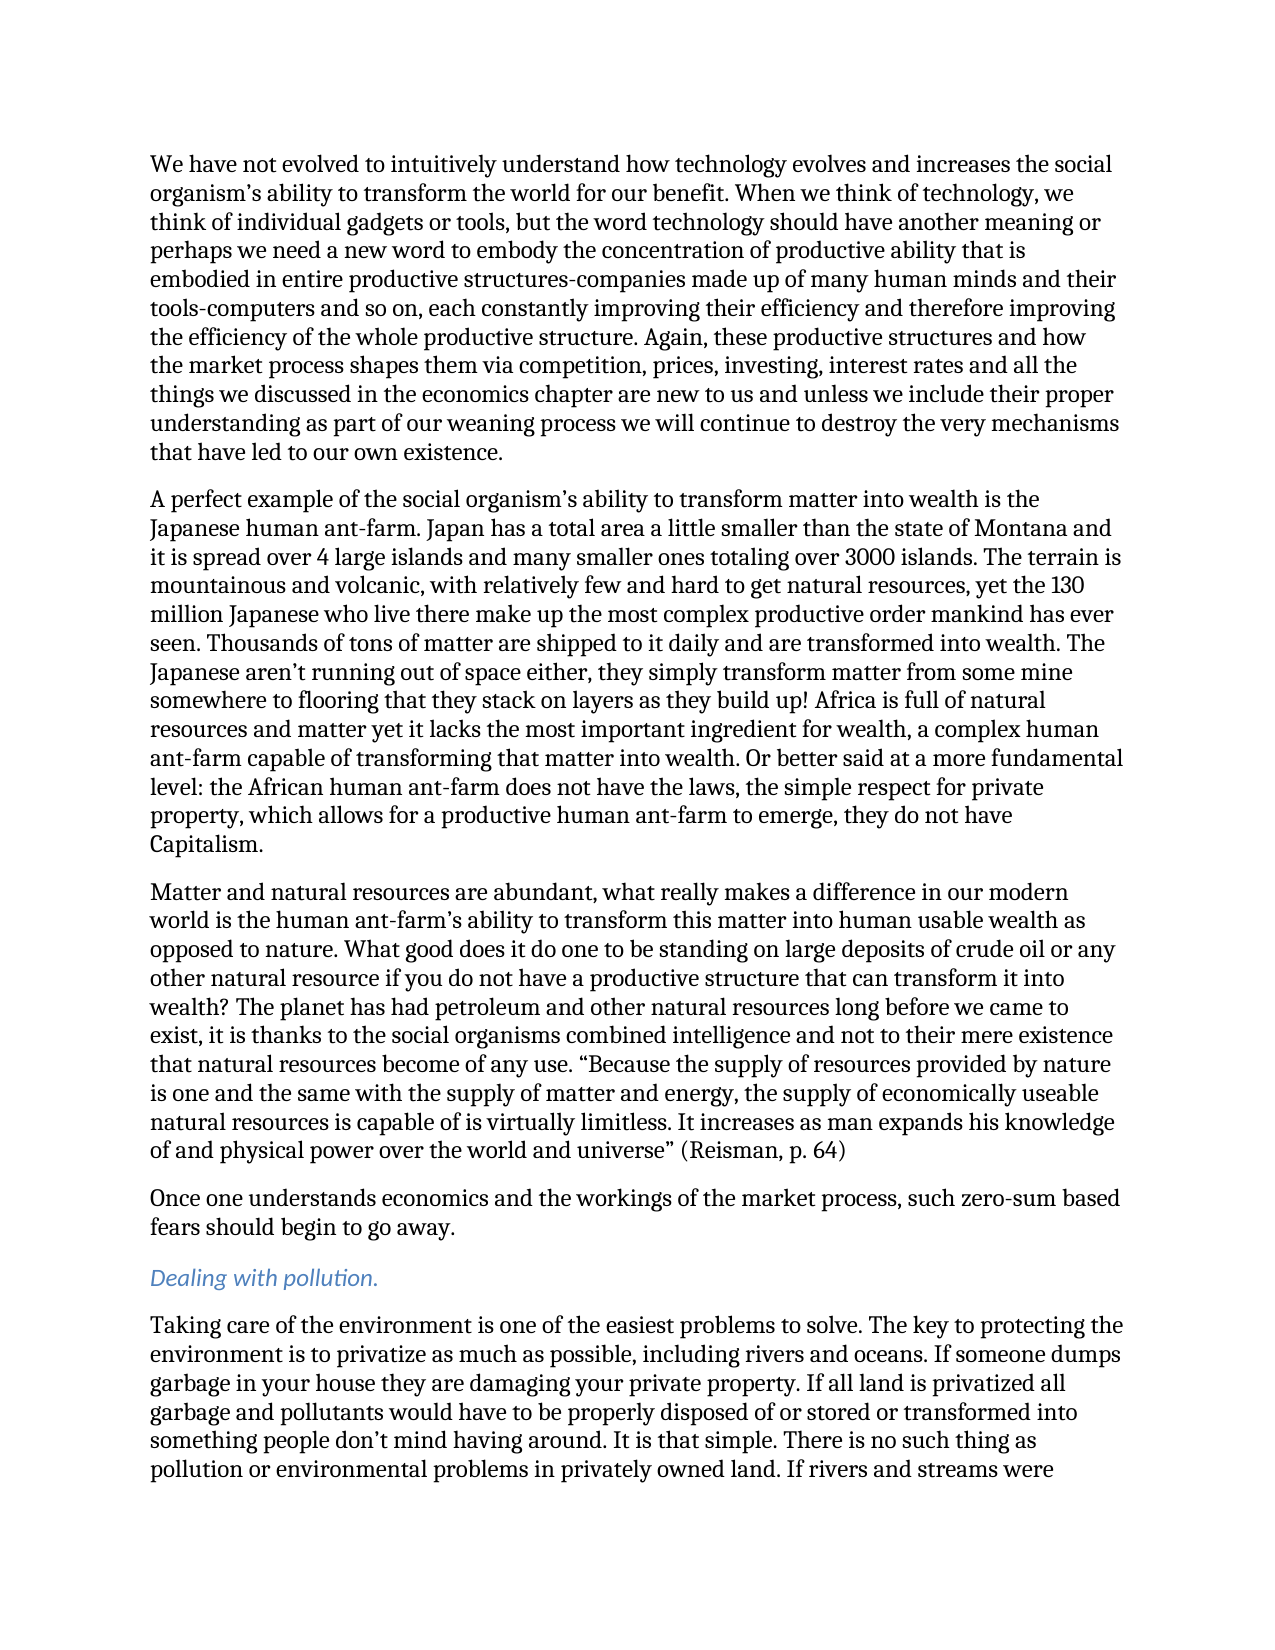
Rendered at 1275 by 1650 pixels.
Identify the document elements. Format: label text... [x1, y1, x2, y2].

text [150, 150, 1125, 466]
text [150, 1311, 1125, 1484]
subtitle Dealing with pollution. [150, 1262, 1125, 1293]
text Once one understands economics and the workings of the market process, such zero-sum based fears should begin to go away. [150, 1184, 1125, 1241]
text A perfect example of the social organism’s ability to transform matter into wealth is the Japanese human ant-farm. Japan has a total area a little smaller than the state of Montana and it is spread over 4 large islands and many smaller ones totaling over 3000 islands. The terrain is mountainous and volcanic, with relatively few and hard to get natural resources, yet the 130 million Japanese who live there make up the most complex productive order mankind has ever seen. Thousands of tons of matter are shipped to it daily and are transformed into wealth. The Japanese aren’t running out of space either, they simply transform matter from some mine somewhere to flooring that they stack on layers as they build up! Africa is full of natural resources and matter yet it lacks the most important ingredient for wealth, a complex human ant-farm capable of transforming that matter into wealth. Or better said at a more fundamental level: the African human ant-farm does not have the laws, the simple respect for private property, which allows for a productive human ant-farm to emerge, they do not have Capitalism. [150, 485, 1125, 859]
text Matter and natural resources are abundant, what really makes a difference in our modern world is the human ant-farm’s ability to transform this matter into human usable wealth as opposed to nature. What good does it do one to be standing on large deposits of crude oil or any other natural resource if you do not have a productive structure that can transform it into wealth? The planet has had petroleum and other natural resources long before we came to exist, it is thanks to the social organisms combined intelligence and not to their mere existence that natural resources become of any use. “Because the supply of resources provided by nature is one and the same with the supply of matter and energy, the supply of economically useable natural resources is capable of is virtually limitless. It increases as man expands his knowledge of and physical power over the world and universe” (Reisman, p. 64) [150, 877, 1125, 1165]
